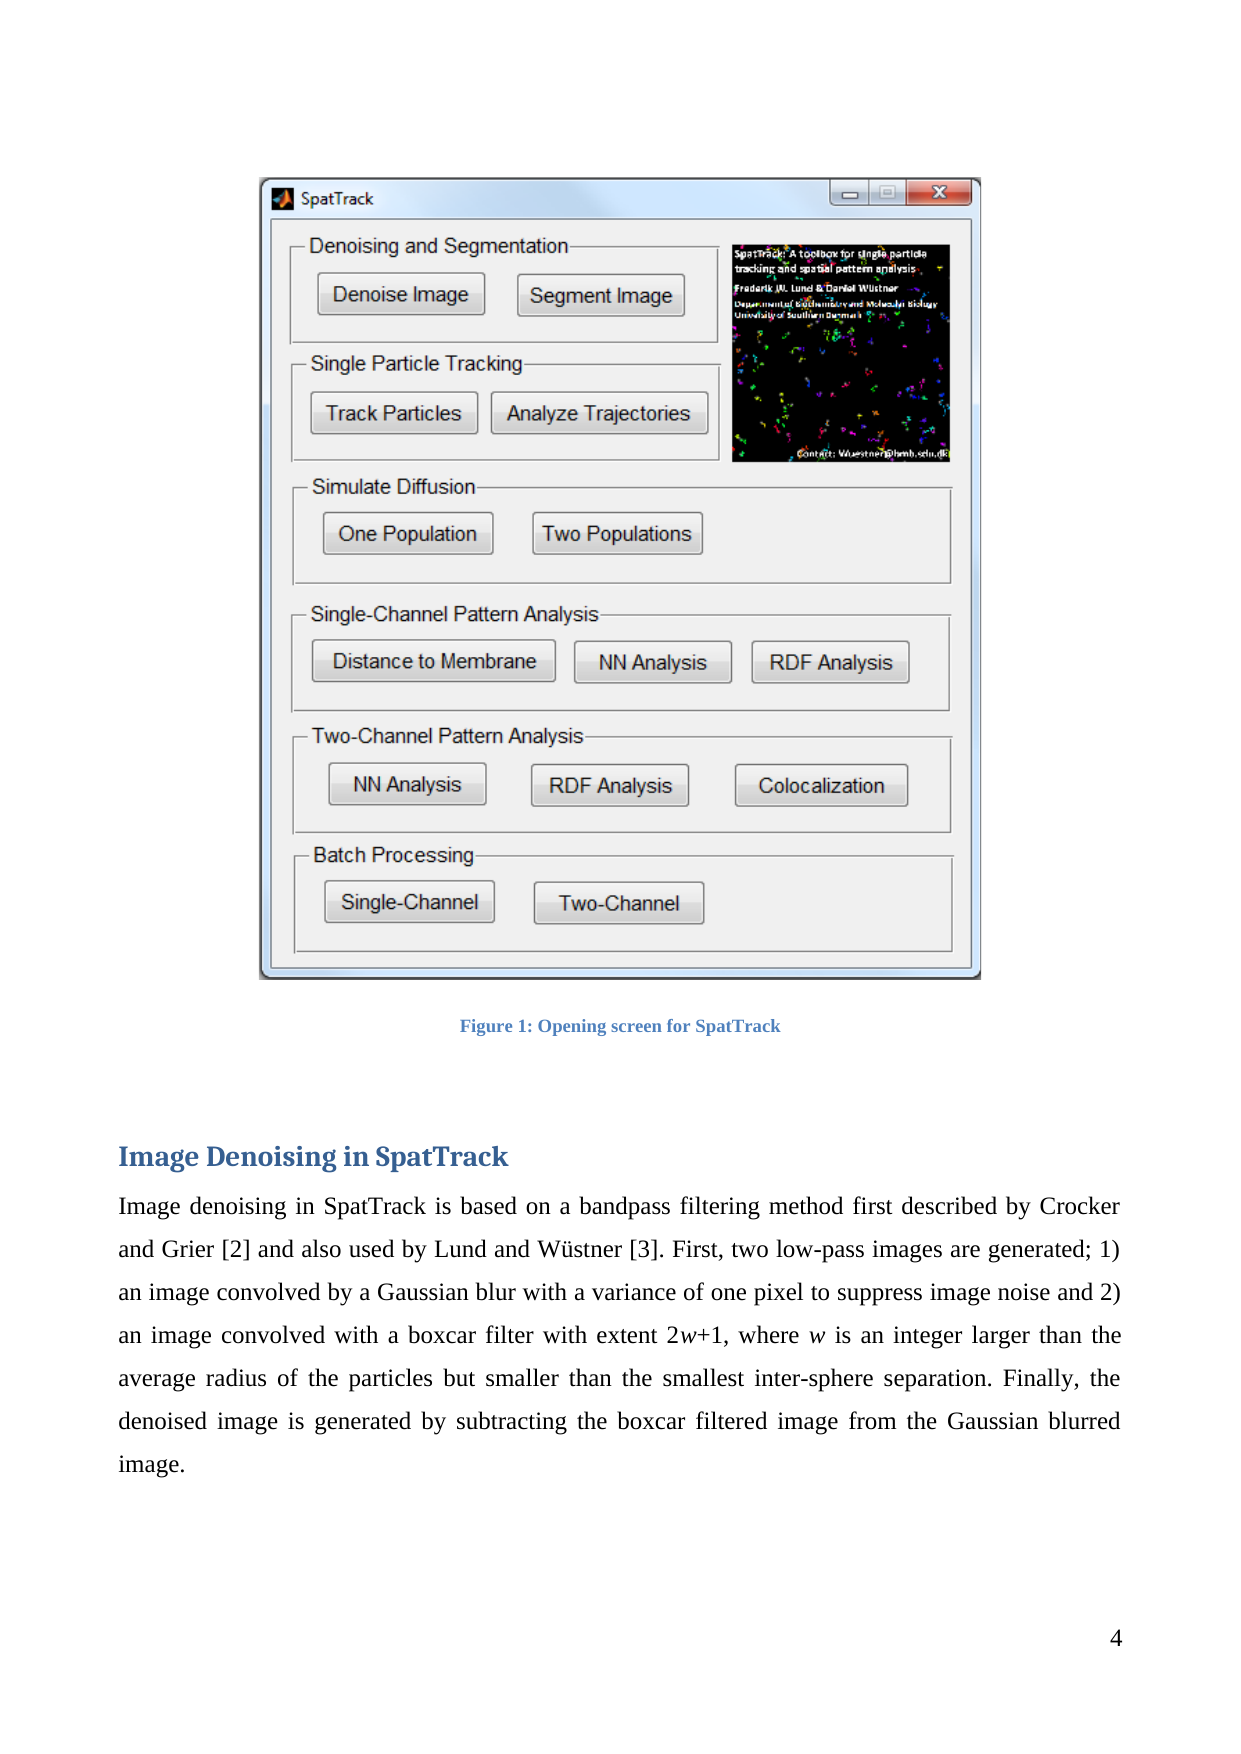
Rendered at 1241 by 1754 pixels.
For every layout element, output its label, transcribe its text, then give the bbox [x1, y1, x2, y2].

subtitle Image Denoising in SpatTrack [118, 1141, 1122, 1174]
picture [258, 177, 982, 980]
text Image denoising in SpatTrack is based on a bandpass filtering method first described by Crocker and Grier [2] and also used by Lund and Wüstner [3]. First, two low-pass images are generated; 1) an image convolved by a Gaussian blur with a variance of one pixel to suppress image noise and 2) an image convolved with a boxcar filter with extent 2w+1, where w is an integer larger than the average radius of the particles but smaller than the smallest inter-sphere separation. Finally, the denoised image is generated by subtracting the boxcar filtered image from the Gaussian blurred image. [118, 1191, 1122, 1478]
